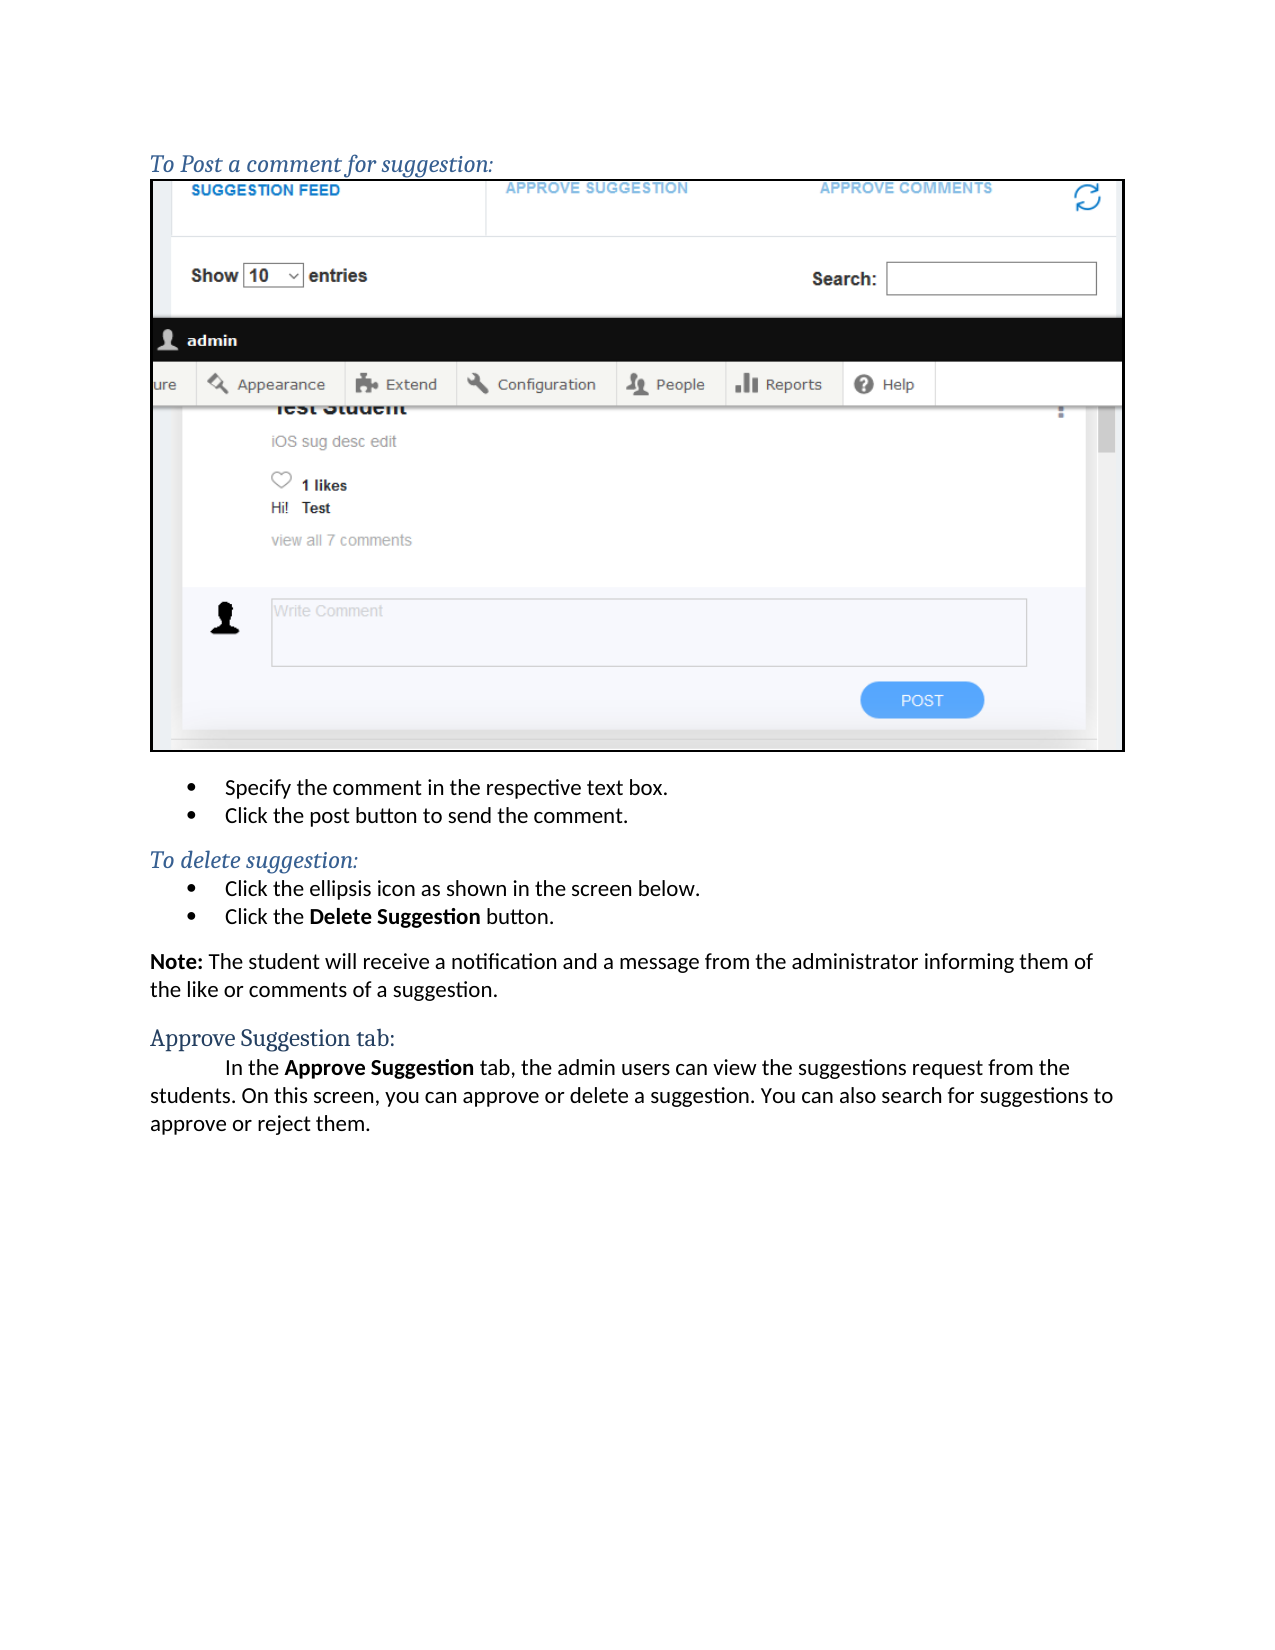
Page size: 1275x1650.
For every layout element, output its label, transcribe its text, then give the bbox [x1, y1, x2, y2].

list Click the ellipsis icon as shown in the screen below. [187, 874, 1125, 902]
list Click the Delete Suggestion button. [187, 902, 1125, 931]
text Note: The student will receive a notification and a message from the administrator informing them of the like or comments of a suggestion. [150, 947, 1125, 1003]
picture [153, 181, 1122, 750]
list Click the post button to send the comment. [187, 801, 1125, 829]
subtitle To Post a comment for suggestion: [150, 150, 1125, 179]
list Specify the comment in the respective text box. [187, 773, 1125, 801]
subtitle Approve Suggestion tab: [150, 1024, 1125, 1053]
subtitle To delete suggestion: [150, 846, 1125, 874]
text In the Approve Suggestion tab, the admin users can view the suggestions request from the students. On this screen, you can approve or delete a suggestion. You can also search for suggestions to approve or reject them. [150, 1053, 1125, 1137]
